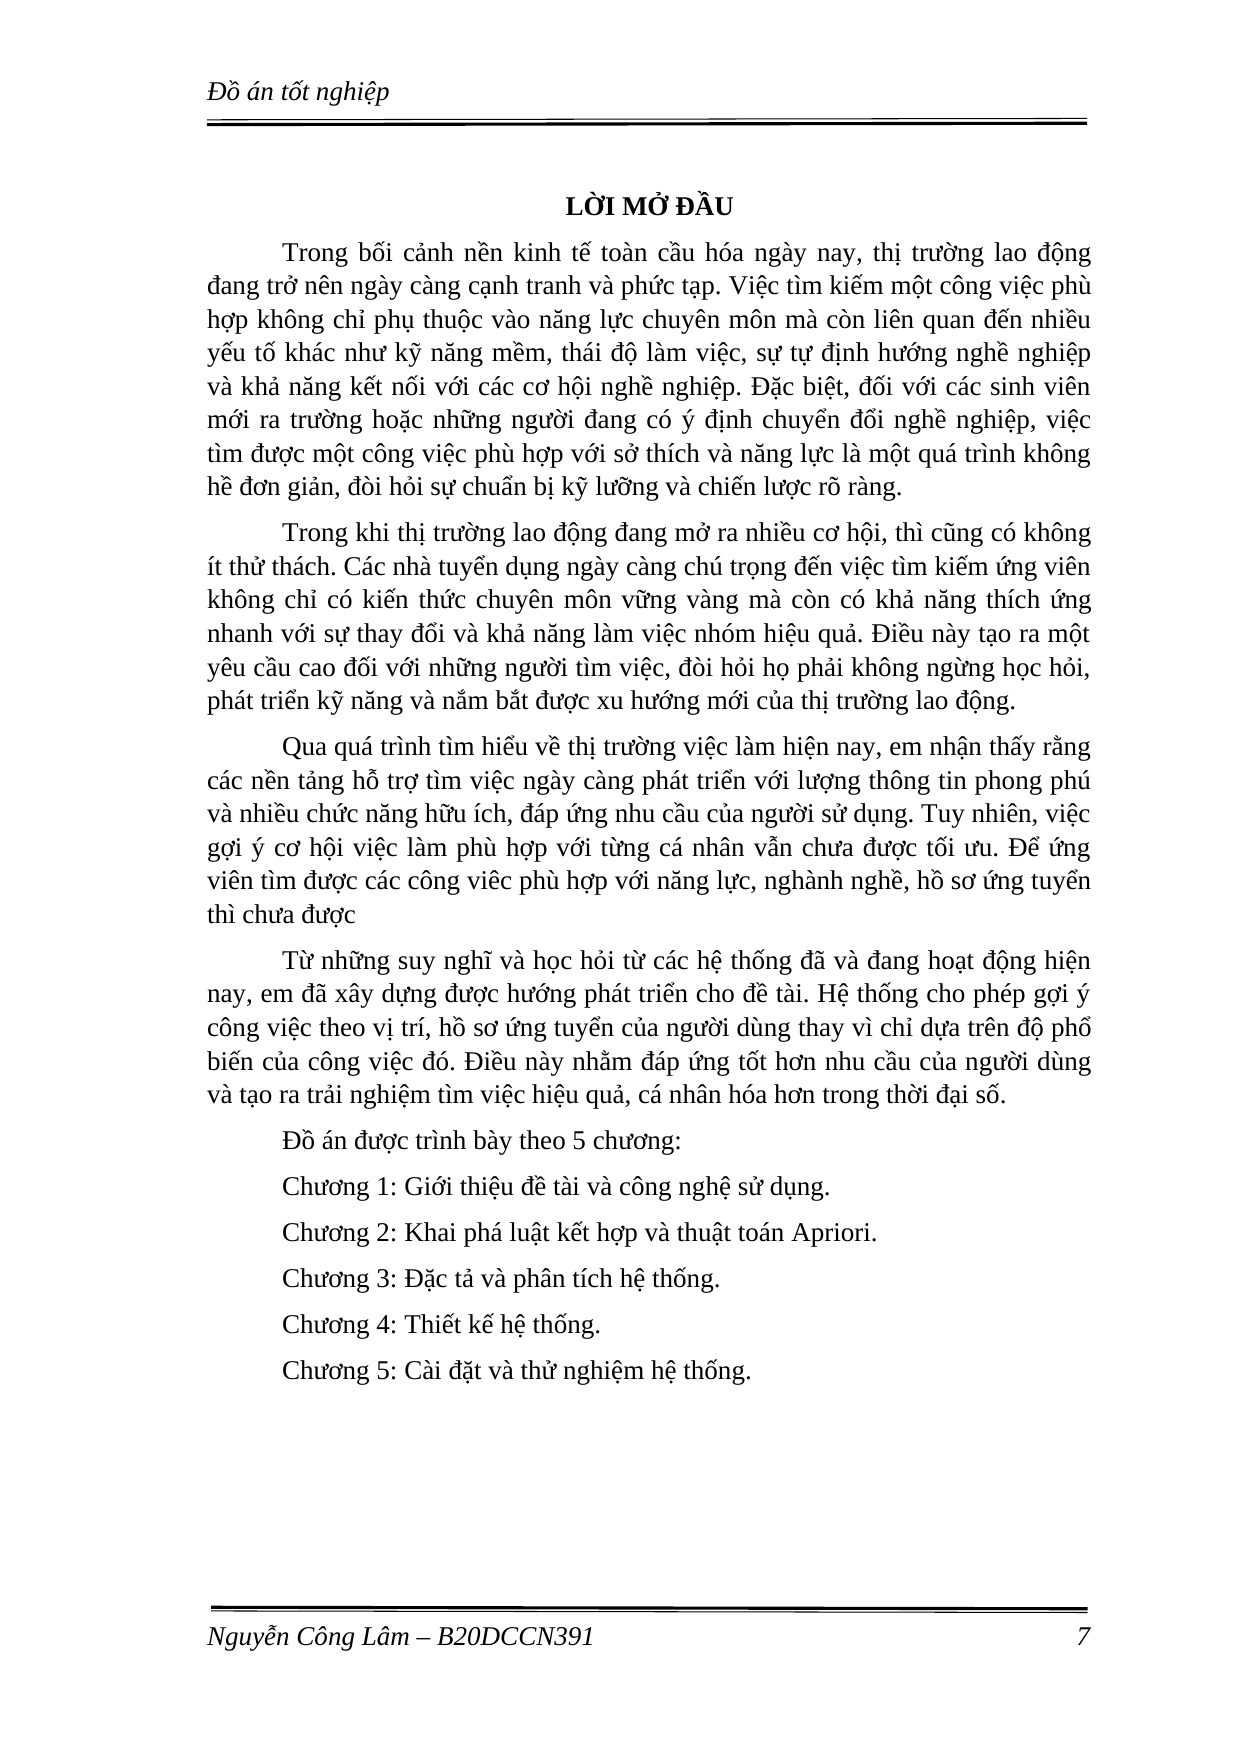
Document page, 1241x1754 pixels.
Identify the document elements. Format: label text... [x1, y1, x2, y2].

subtitle LỜI MỞ ĐẦU [207, 190, 1092, 221]
text Từ những suy nghĩ và học hỏi từ các hệ thống đã và đang hoạt động hiện nay, em đã xây dựng được hướng phát triển cho đề tài. Hệ thống cho phép gợi ý công việc theo vị trí, hồ sơ ứng tuyển của người dùng thay vì chỉ dựa trên độ phổ biến của công việc đó. Điều này nhằm đáp ứng tốt hơn nhu cầu của người dùng và tạo ra trải nghiệm tìm việc hiệu quả, cá nhân hóa hơn trong thời đại số. [207, 944, 1092, 1109]
text Trong khi thị trường lao động đang mở ra nhiều cơ hội, thì cũng có không ít thử thách. Các nhà tuyển dụng ngày càng chú trọng đến việc tìm kiếm ứng viên không chỉ có kiến thức chuyên môn vững vàng mà còn có khả năng thích ứng nhanh với sự thay đổi và khả năng làm việc nhóm hiệu quả. Điều này tạo ra một yêu cầu cao đối với những người tìm việc, đòi hỏi họ phải không ngừng học hỏi, phát triển kỹ năng và nắm bắt được xu hướng mới của thị trường lao động. [207, 517, 1092, 715]
text Chương 5: Cài đặt và thử nghiệm hệ thống. [282, 1354, 1092, 1386]
text Chương 4: Thiết kế hệ thống. [282, 1308, 1092, 1339]
text Trong bối cảnh nền kinh tế toàn cầu hóa ngày nay, thị trường lao động đang trở nên ngày càng cạnh tranh và phức tạp. Việc tìm kiếm một công việc phù hợp không chỉ phụ thuộc vào năng lực chuyên môn mà còn liên quan đến nhiều yếu tố khác như kỹ năng mềm, thái độ làm việc, sự tự định hướng nghề nghiệp và khả năng kết nối với các cơ hội nghề nghiệp. Đặc biệt, đối với các sinh viên mới ra trường hoặc những người đang có ý định chuyển đổi nghề nghiệp, việc tìm được một công việc phù hợp với sở thích và năng lực là một quá trình không hề đơn giản, đòi hỏi sự chuẩn bị kỹ lưỡng và chiến lược rõ ràng. [207, 236, 1092, 502]
text Qua quá trình tìm hiểu về thị trường việc làm hiện nay, em nhận thấy rằng các nền tảng hỗ trợ tìm việc ngày càng phát triển với lượng thông tin phong phú và nhiều chức năng hữu ích, đáp ứng nhu cầu của người sử dụng. Tuy nhiên, việc gợi ý cơ hội việc làm phù hợp với từng cá nhân vẫn chưa được tối ưu. Để ứng viên tìm được các công viêc phù hợp với năng lực, nghành nghề, hồ sơ ứng tuyển thì chưa được [207, 730, 1092, 929]
text Đồ án được trình bày theo 5 chương: [207, 1124, 1092, 1155]
text Chương 2: Khai phá luật kết hợp và thuật toán Apriori. [282, 1216, 1092, 1247]
text Chương 3: Đặc tả và phân tích hệ thống. [282, 1262, 1092, 1293]
text Chương 1: Giới thiệu đề tài và công nghệ sử dụng. [282, 1170, 1092, 1201]
